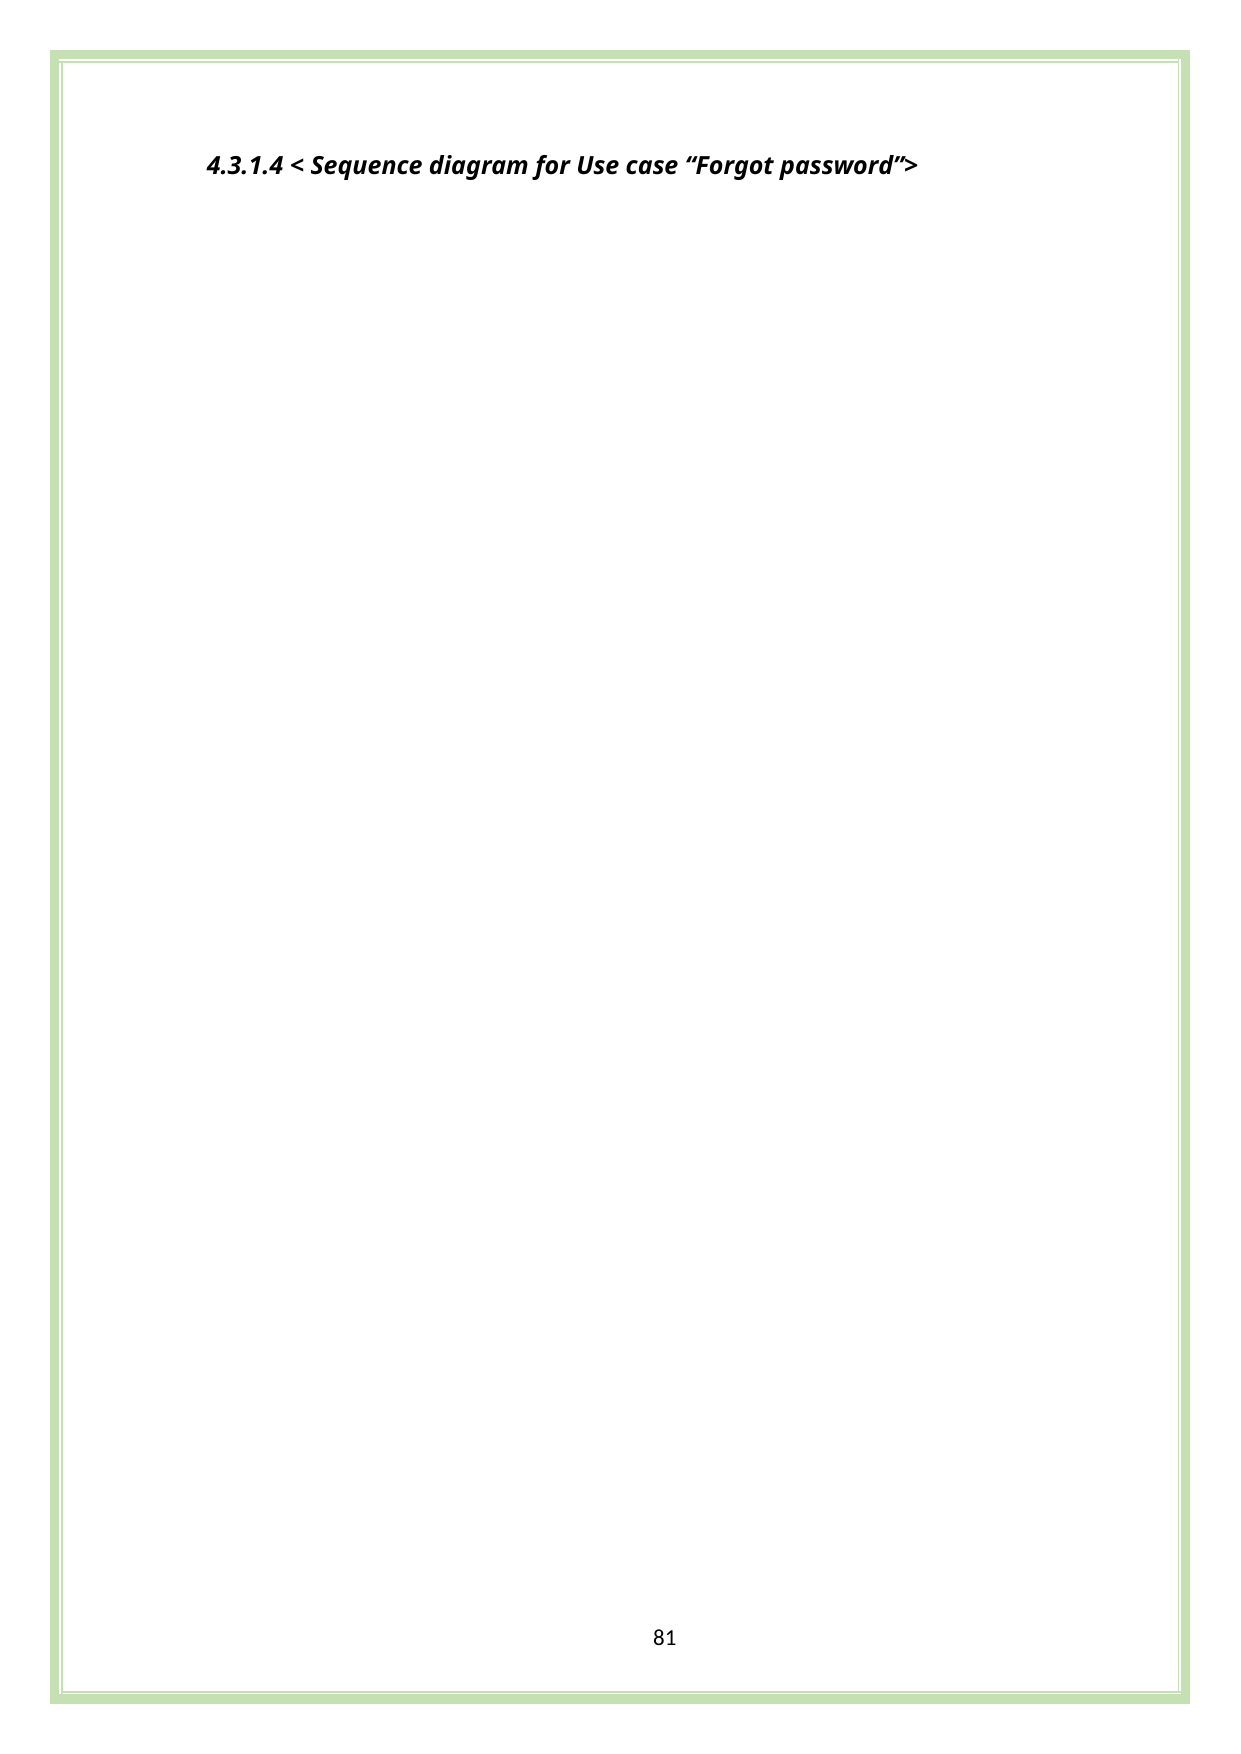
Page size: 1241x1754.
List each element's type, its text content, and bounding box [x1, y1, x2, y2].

text 4.3.1.4 < Sequence diagram for Use case “Forgot password”> [207, 148, 1122, 182]
